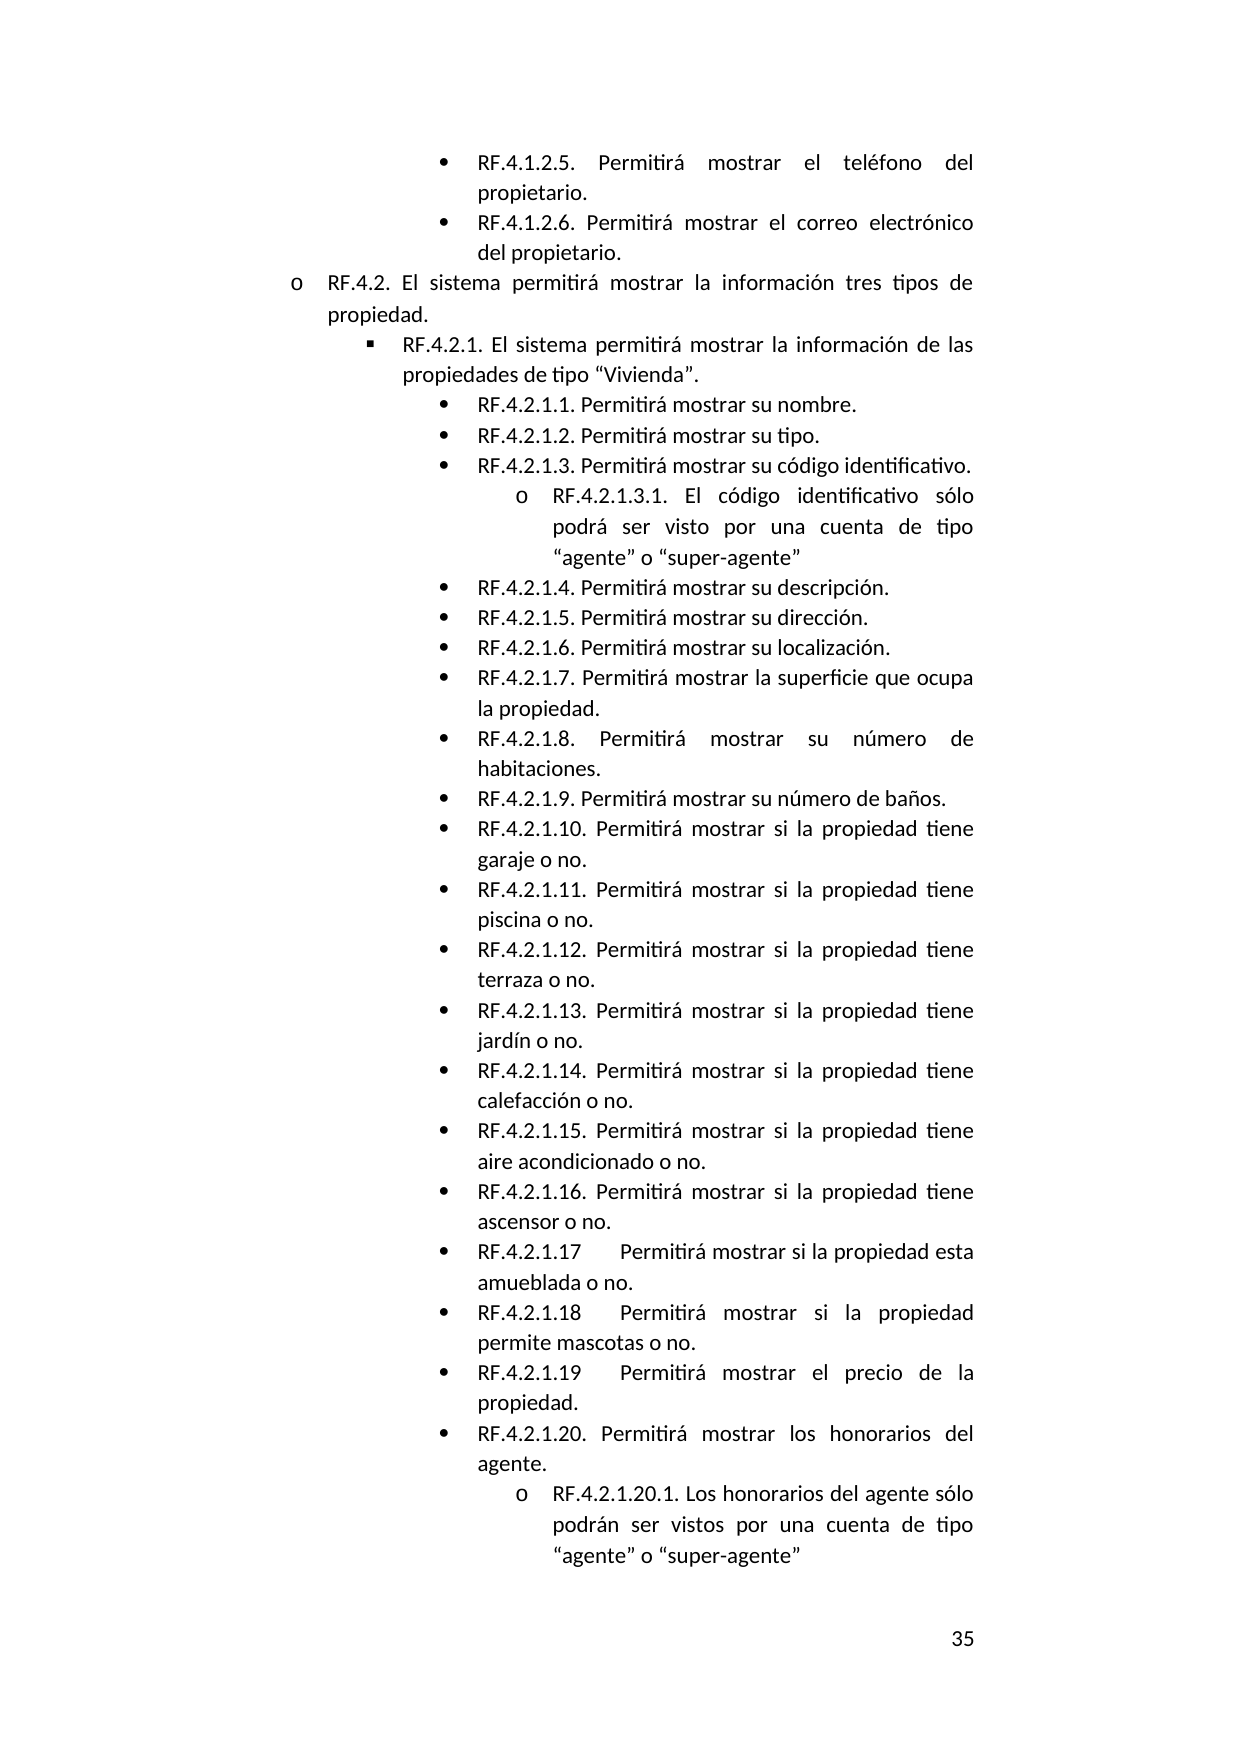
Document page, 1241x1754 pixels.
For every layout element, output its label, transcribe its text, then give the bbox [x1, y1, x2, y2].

list RF.4.2.1.8. Permitirá mostrar su número de habitaciones. [440, 724, 974, 782]
list RF.4.2.1. El sistema permitirá mostrar la información de las propiedades de tipo “Vivienda”. [365, 330, 974, 388]
list RF.4.2.1.20.1. Los honorarios del agente sólo podrán ser vistos por una cuenta de tipo “agente” o “super-agente” [515, 1479, 974, 1569]
list RF.4.2.1.13. Permitirá mostrar si la propiedad tiene jardín o no. [440, 996, 974, 1054]
list RF.4.2.1.18 Permitirá mostrar si la propiedad permite mascotas o no. [440, 1298, 974, 1356]
list RF.4.2.1.12. Permitirá mostrar si la propiedad tiene terraza o no. [440, 935, 974, 994]
list RF.4.2.1.11. Permitirá mostrar si la propiedad tiene piscina o no. [440, 875, 974, 933]
list RF.4.2.1.3. Permitirá mostrar su código identificativo. [440, 451, 974, 479]
list RF.4.1.2.5. Permitirá mostrar el teléfono del propietario. [440, 148, 974, 206]
list RF.4.2.1.20. Permitirá mostrar los honorarios del agente. [440, 1419, 974, 1477]
list RF.4.2.1.3.1. El código identificativo sólo podrá ser visto por una cuenta de tipo “agente” o “super-agente” [515, 481, 974, 571]
list RF.4.2.1.14. Permitirá mostrar si la propiedad tiene calefacción o no. [440, 1056, 974, 1114]
list RF.4.2.1.7. Permitirá mostrar la superficie que ocupa la propiedad. [440, 663, 974, 722]
list RF.4.1.2.6. Permitirá mostrar el correo electrónico del propietario. [440, 208, 974, 266]
list RF.4.2.1.10. Permitirá mostrar si la propiedad tiene garaje o no. [440, 814, 974, 873]
list RF.4.2.1.15. Permitirá mostrar si la propiedad tiene aire acondicionado o no. [440, 1117, 974, 1175]
list RF.4.2. El sistema permitirá mostrar la información tres tipos de propiedad. [290, 268, 974, 328]
list RF.4.2.1.5. Permitirá mostrar su dirección. [440, 603, 974, 631]
list RF.4.2.1.6. Permitirá mostrar su localización. [440, 633, 974, 661]
list RF.4.2.1.1. Permitirá mostrar su nombre. [440, 391, 974, 418]
list RF.4.2.1.9. Permitirá mostrar su número de baños. [440, 784, 974, 812]
list RF.4.2.1.16. Permitirá mostrar si la propiedad tiene ascensor o no. [440, 1177, 974, 1235]
list RF.4.2.1.4. Permitirá mostrar su descripción. [440, 573, 974, 601]
list RF.4.2.1.2. Permitirá mostrar su tipo. [440, 421, 974, 449]
list RF.4.2.1.17 Permitirá mostrar si la propiedad esta amueblada o no. [440, 1237, 974, 1296]
list RF.4.2.1.19 Permitirá mostrar el precio de la propiedad. [440, 1358, 974, 1417]
